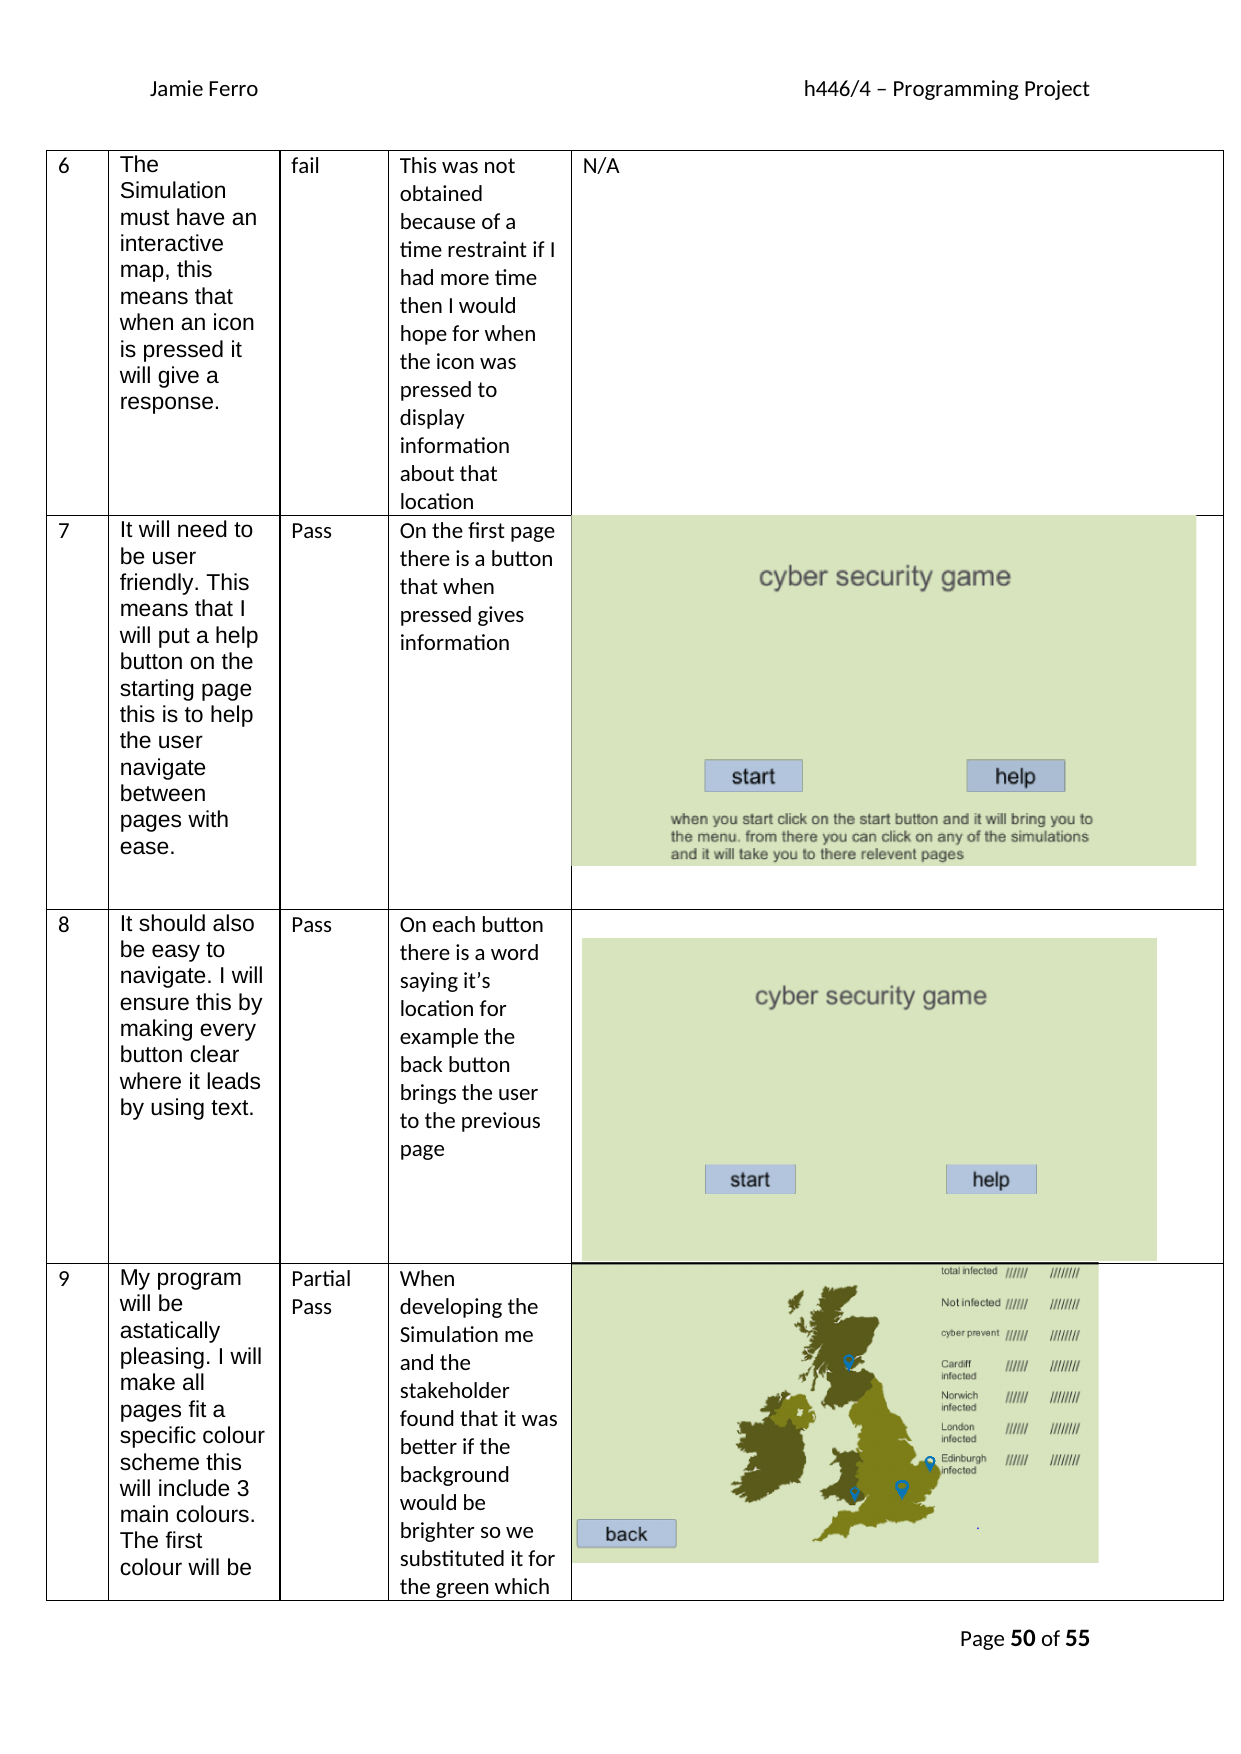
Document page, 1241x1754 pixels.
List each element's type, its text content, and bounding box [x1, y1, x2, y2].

table_cell It will need to be user friendly. This means that I will put a help button on the starting page this is to help the user navigate between pages with ease. [109, 516, 279, 909]
table_cell Pass [281, 910, 388, 1263]
table_cell 9 [47, 1264, 108, 1600]
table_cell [109, 1264, 279, 1600]
table_cell This was not obtained because of a time restraint if I had more time then I would hope for when the icon was pressed to display information about that location [389, 151, 571, 515]
table_cell The Simulation must have an interactive map, this means that when an icon is pressed it will give a response. [109, 151, 279, 515]
table_cell Pass [281, 516, 388, 909]
table_cell [572, 516, 1223, 909]
table_cell fail [281, 151, 388, 515]
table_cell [389, 1264, 571, 1600]
picture [581, 938, 1157, 1260]
table_cell [572, 1264, 1223, 1600]
picture [571, 515, 1196, 866]
table_cell [572, 910, 1223, 1263]
table_cell 8 [47, 910, 108, 1263]
table_cell It should also be easy to navigate. I will ensure this by making every button clear where it leads by using text. [109, 910, 279, 1263]
table_cell 6 [47, 151, 108, 515]
table_cell On the first page there is a button that when pressed gives information [389, 516, 571, 909]
table_cell 7 [47, 516, 108, 909]
table_cell On each button there is a word saying it’s location for example the back button brings the user to the previous page [389, 910, 571, 1263]
table_cell Partial Pass [281, 1264, 388, 1600]
table_cell N/A [572, 151, 1223, 515]
